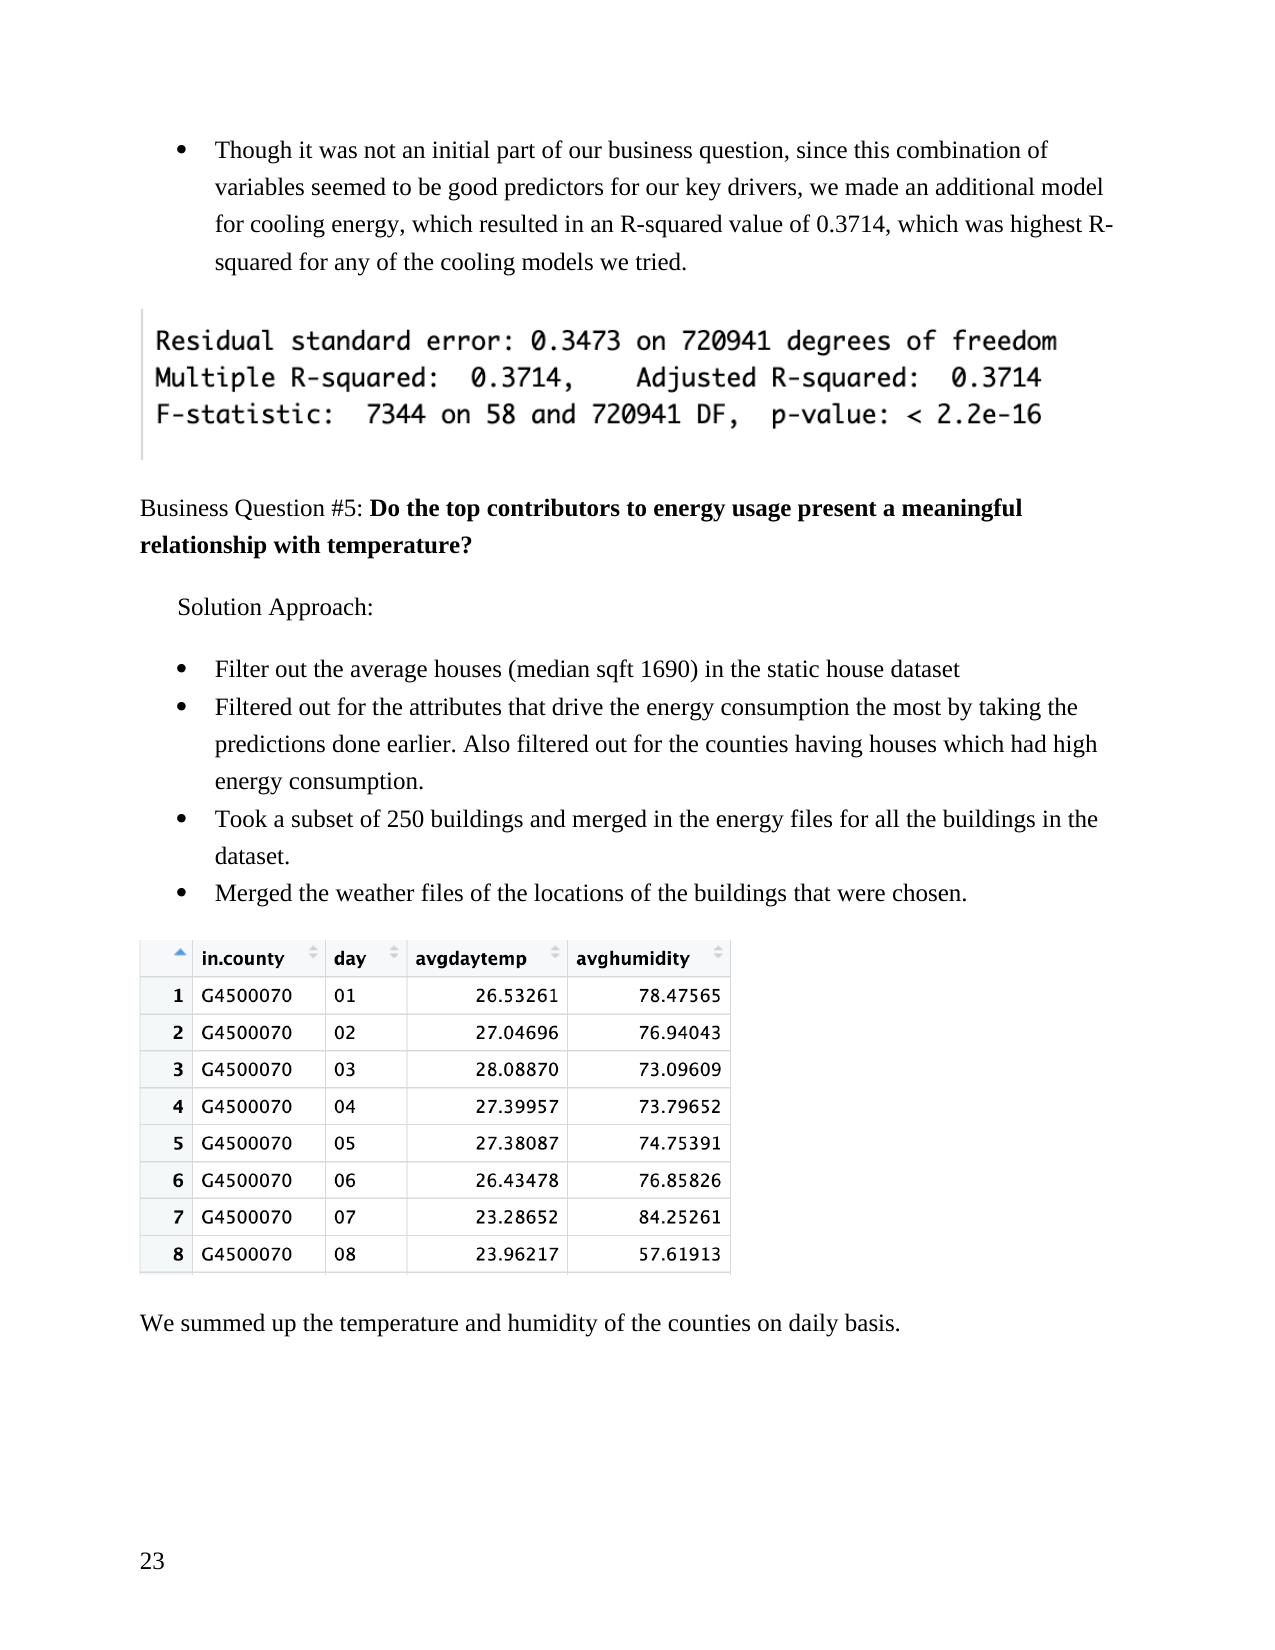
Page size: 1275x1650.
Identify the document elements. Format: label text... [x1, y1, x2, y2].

picture [139, 940, 753, 1275]
list Filtered out for the attributes that drive the energy consumption the most by taking the predictions done earlier. Also filtered out for the counties having houses which had high energy consumption. [177, 692, 1136, 795]
list Filter out the average houses (median sqft 1690) in the static house dataset [177, 654, 1136, 683]
list Took a subset of 250 buildings and merged in the energy files for all the buildings in the dataset. [177, 804, 1136, 870]
list Though it was not an initial part of our business question, since this combination of variables seemed to be good predictors for our key drivers, we made an additional model for cooling energy, which resulted in an R-squared value of 0.3714, which was highest R-squared for any of the cooling models we tried. [177, 135, 1136, 276]
text Solution Approach: [139, 592, 1136, 621]
picture [139, 309, 1090, 460]
list Merged the weather files of the locations of the buildings that were chosen. [177, 878, 1136, 907]
text Business Question #5: Do the top contributors to energy usage present a meaningful relationship with temperature? [139, 493, 1136, 559]
text We summed up the temperature and humidity of the counties on daily basis. [139, 1308, 1136, 1337]
